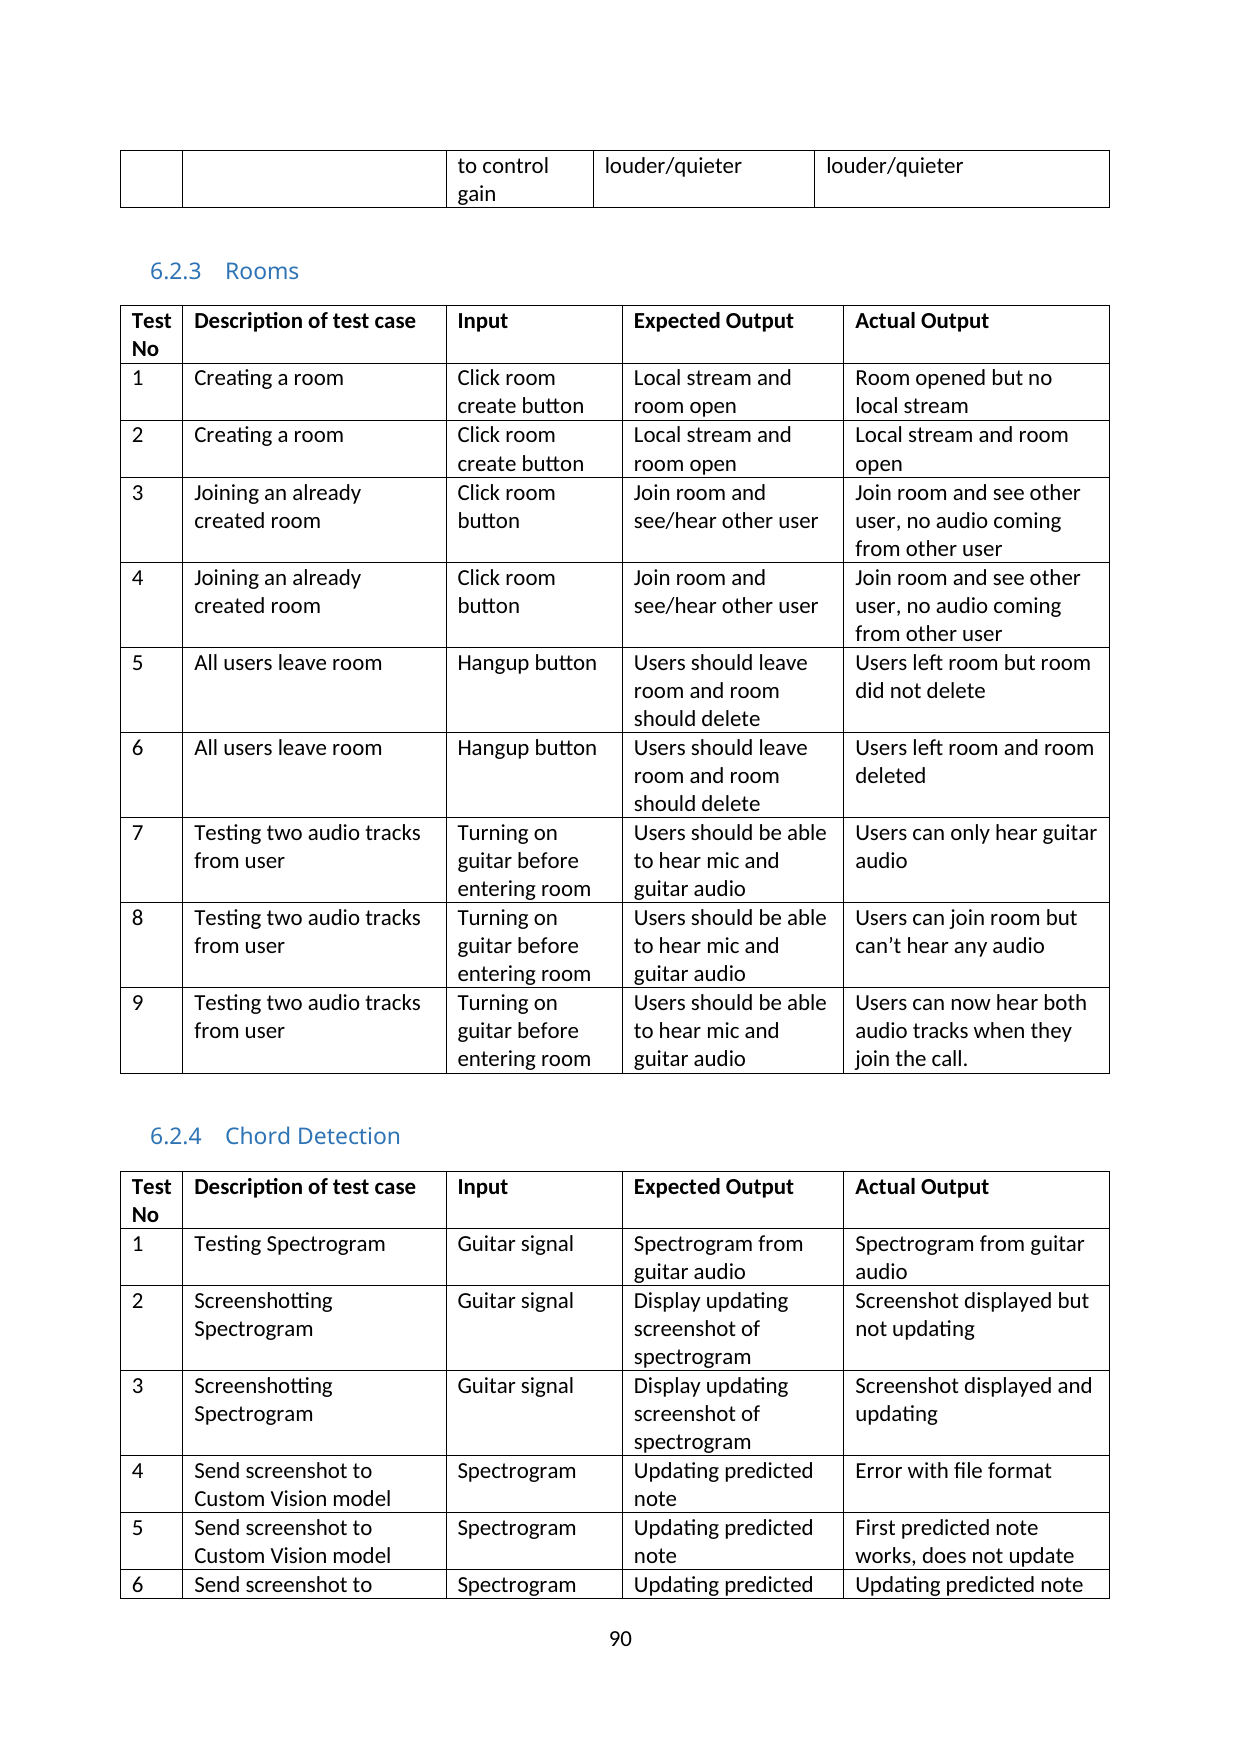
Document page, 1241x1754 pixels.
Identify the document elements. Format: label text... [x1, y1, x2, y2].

table_cell First predicted note works, does not update [844, 1513, 1109, 1569]
table_cell 4 [121, 563, 182, 647]
table_cell Users left room but room did not delete [844, 648, 1109, 732]
table_cell 2 [121, 421, 182, 477]
table_cell Join room and see/hear other user [623, 563, 843, 647]
subtitle Rooms [150, 255, 1090, 286]
table_cell Click room button [447, 563, 622, 647]
table_cell Guitar signal [447, 1371, 622, 1455]
table_cell Hangup button [447, 648, 622, 732]
table_cell Error with file format [844, 1456, 1109, 1512]
table_cell Users can only hear guitar audio [844, 818, 1109, 902]
table_cell All users leave room [183, 648, 446, 732]
table_cell Testing Spectrogram [183, 1229, 446, 1285]
table_cell Click room create button [447, 364, 622, 419]
table_cell Turning on guitar before entering room [447, 818, 622, 902]
table_header Description of test case [183, 306, 446, 362]
table_cell Join room and see/hear other user [623, 478, 843, 562]
table_cell Joining an already created room [183, 478, 446, 562]
table_cell Display updating screenshot of spectrogram [623, 1371, 843, 1455]
table_cell Creating a room [183, 421, 446, 477]
table_header Input [447, 306, 622, 362]
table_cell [594, 151, 814, 207]
table_cell 6 [121, 151, 182, 207]
table_cell Users left room and room deleted [844, 733, 1109, 817]
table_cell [623, 1570, 843, 1598]
table_cell 7 [121, 818, 182, 902]
table_cell Join room and see other user, no audio coming from other user [844, 478, 1109, 562]
subtitle Chord Detection [150, 1120, 1090, 1152]
table_cell Turning on guitar before entering room [447, 988, 622, 1072]
table_cell 1 [121, 1229, 182, 1285]
table_cell Spectrogram [447, 1513, 622, 1569]
table_header Actual Output [844, 1172, 1109, 1228]
table_cell Screenshotting Spectrogram [183, 1371, 446, 1455]
table_cell 6 [121, 1570, 182, 1598]
table_cell Testing two audio tracks from user [183, 903, 446, 987]
table_cell Testing two audio tracks from user [183, 988, 446, 1072]
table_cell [183, 151, 446, 207]
table_cell Click room button [447, 478, 622, 562]
table_cell All users leave room [183, 733, 446, 817]
table_header Input [447, 1172, 622, 1228]
table_cell Display updating screenshot of spectrogram [623, 1286, 843, 1370]
table_cell Guitar signal [447, 1286, 622, 1370]
table_header Actual Output [844, 306, 1109, 362]
table_cell Local stream and room open [623, 421, 843, 477]
table_cell Screenshotting Spectrogram [183, 1286, 446, 1370]
table_cell Send screenshot to Custom Vision model [183, 1513, 446, 1569]
table_cell Users can join room but can’t hear any audio [844, 903, 1109, 987]
table_cell 5 [121, 1513, 182, 1569]
table_cell Users should leave room and room should delete [623, 648, 843, 732]
table_cell Room opened but no local stream [844, 364, 1109, 419]
table_cell Creating a room [183, 364, 446, 419]
table_cell Users can now hear both audio tracks when they join the call. [844, 988, 1109, 1072]
table_cell Users should leave room and room should delete [623, 733, 843, 817]
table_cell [447, 151, 593, 207]
table_cell 2 [121, 1286, 182, 1370]
table_header Expected Output [623, 306, 843, 362]
table_cell 4 [121, 1456, 182, 1512]
table_cell Local stream and room open [844, 421, 1109, 477]
table_cell 5 [121, 648, 182, 732]
table_cell Spectrogram [447, 1456, 622, 1512]
table_header Description of test case [183, 1172, 446, 1228]
table_cell Send screenshot to Custom Vision model [183, 1456, 446, 1512]
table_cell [183, 1570, 446, 1598]
table_cell Users should be able to hear mic and guitar audio [623, 903, 843, 987]
table_cell Join room and see other user, no audio coming from other user [844, 563, 1109, 647]
table_cell Updating predicted note [623, 1513, 843, 1569]
table_cell Guitar signal [447, 1229, 622, 1285]
table_header Test No [121, 306, 182, 362]
table_cell Testing two audio tracks from user [183, 818, 446, 902]
table_cell Click room create button [447, 421, 622, 477]
table_cell Spectrogram from guitar audio [844, 1229, 1109, 1285]
table_cell Local stream and room open [623, 364, 843, 419]
table_cell 9 [121, 988, 182, 1072]
table_cell 1 [121, 364, 182, 419]
table_cell Screenshot displayed and updating [844, 1371, 1109, 1455]
table_cell Spectrogram [447, 1570, 622, 1598]
table_cell Spectrogram from guitar audio [623, 1229, 843, 1285]
table_cell 3 [121, 478, 182, 562]
table_cell 6 [121, 733, 182, 817]
table_cell Screenshot displayed but not updating [844, 1286, 1109, 1370]
table_cell Joining an already created room [183, 563, 446, 647]
table_header Expected Output [623, 1172, 843, 1228]
table_cell 8 [121, 903, 182, 987]
table_cell Turning on guitar before entering room [447, 903, 622, 987]
table_cell Hangup button [447, 733, 622, 817]
table_cell Updating predicted note [623, 1456, 843, 1512]
table_cell Users should be able to hear mic and guitar audio [623, 818, 843, 902]
table_cell 3 [121, 1371, 182, 1455]
table_header Test No [121, 1172, 182, 1228]
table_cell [844, 1570, 1109, 1598]
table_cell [815, 151, 1109, 207]
table_cell Users should be able to hear mic and guitar audio [623, 988, 843, 1072]
